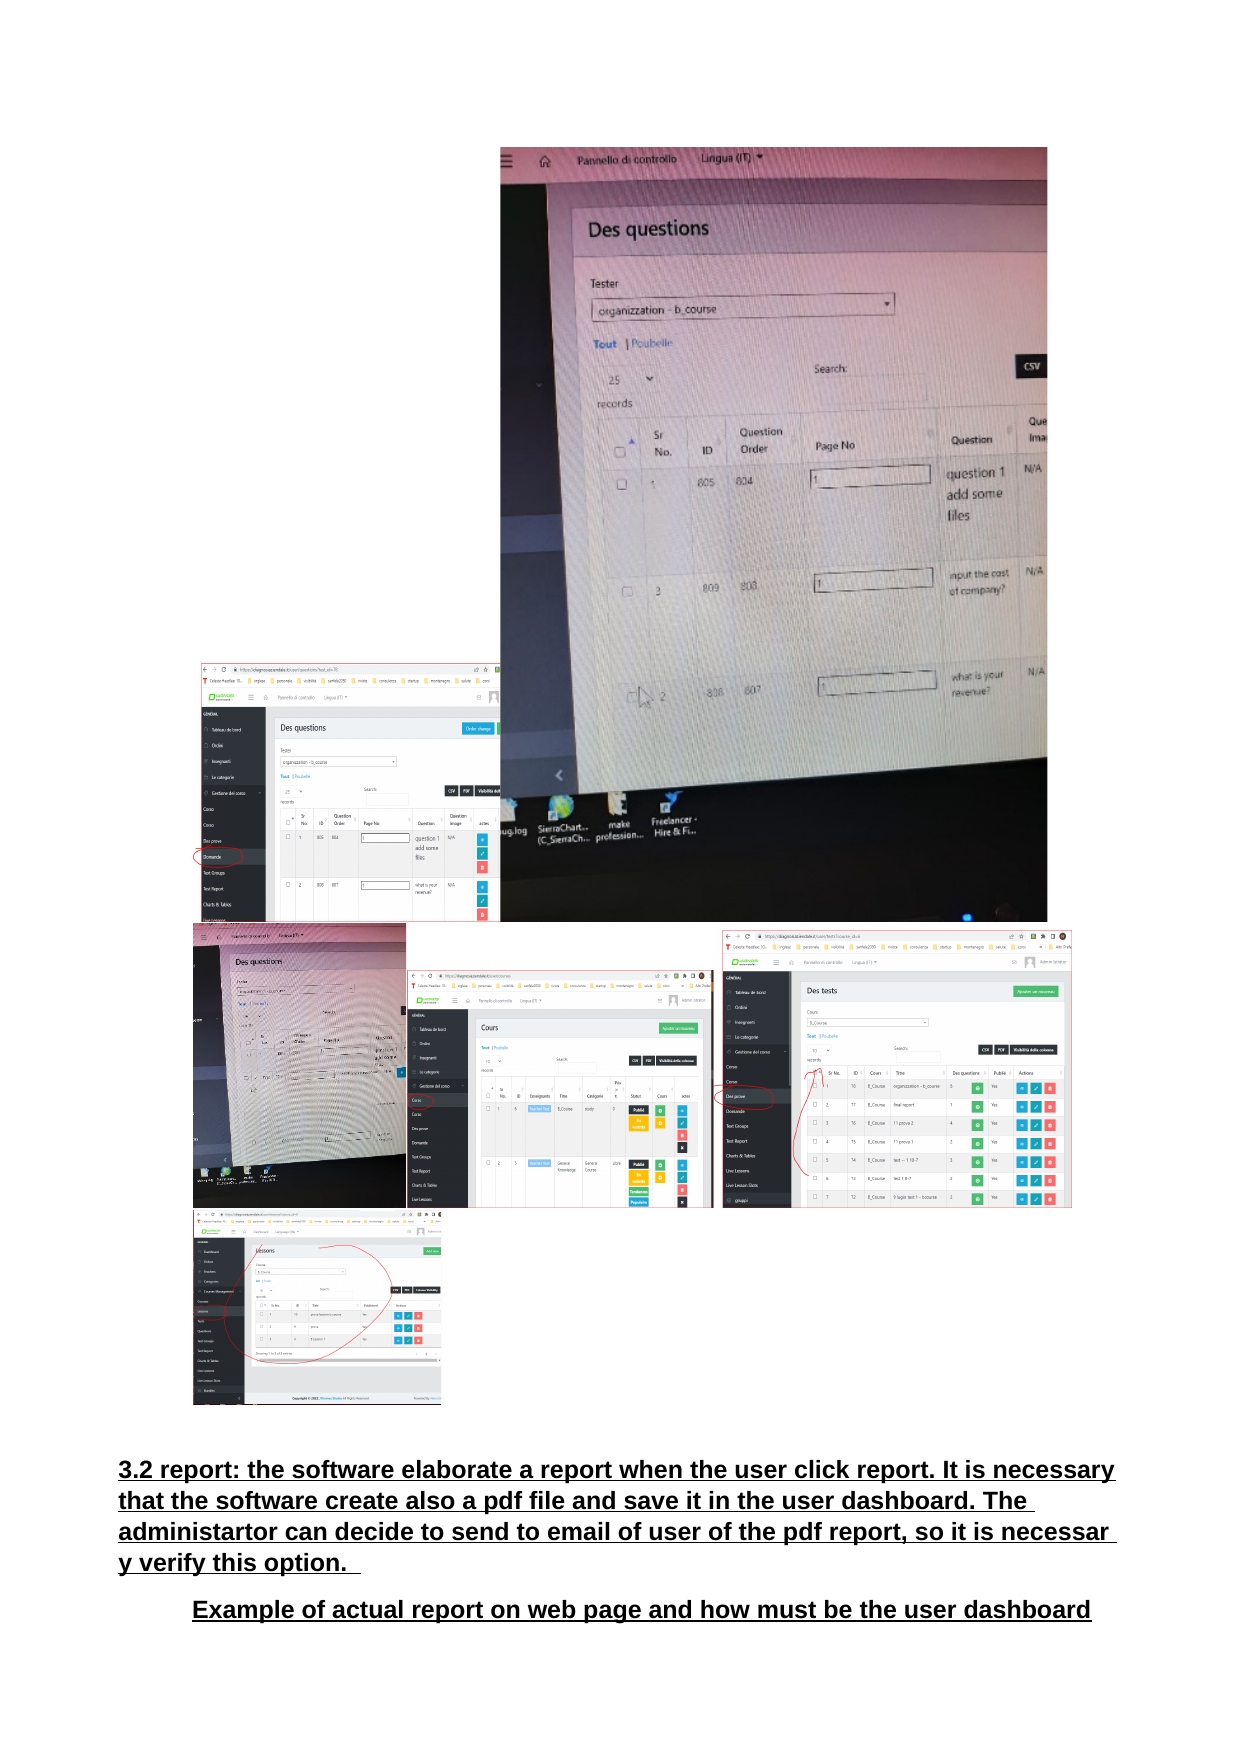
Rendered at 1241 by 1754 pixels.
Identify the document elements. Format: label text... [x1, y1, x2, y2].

text Example of actual report on web page and how must be the user dashboard [118, 1596, 1122, 1624]
text 3.2 report: the software elaborate a report when the user click report. It is necessary that the software create also a pdf file and save it in the user dashboard. The administartor can decide to send to email of user of the pdf report, so it is necessar y verify this option. [118, 1455, 1122, 1577]
picture [193, 1210, 442, 1405]
picture [193, 923, 1072, 1208]
picture [193, 147, 1048, 922]
